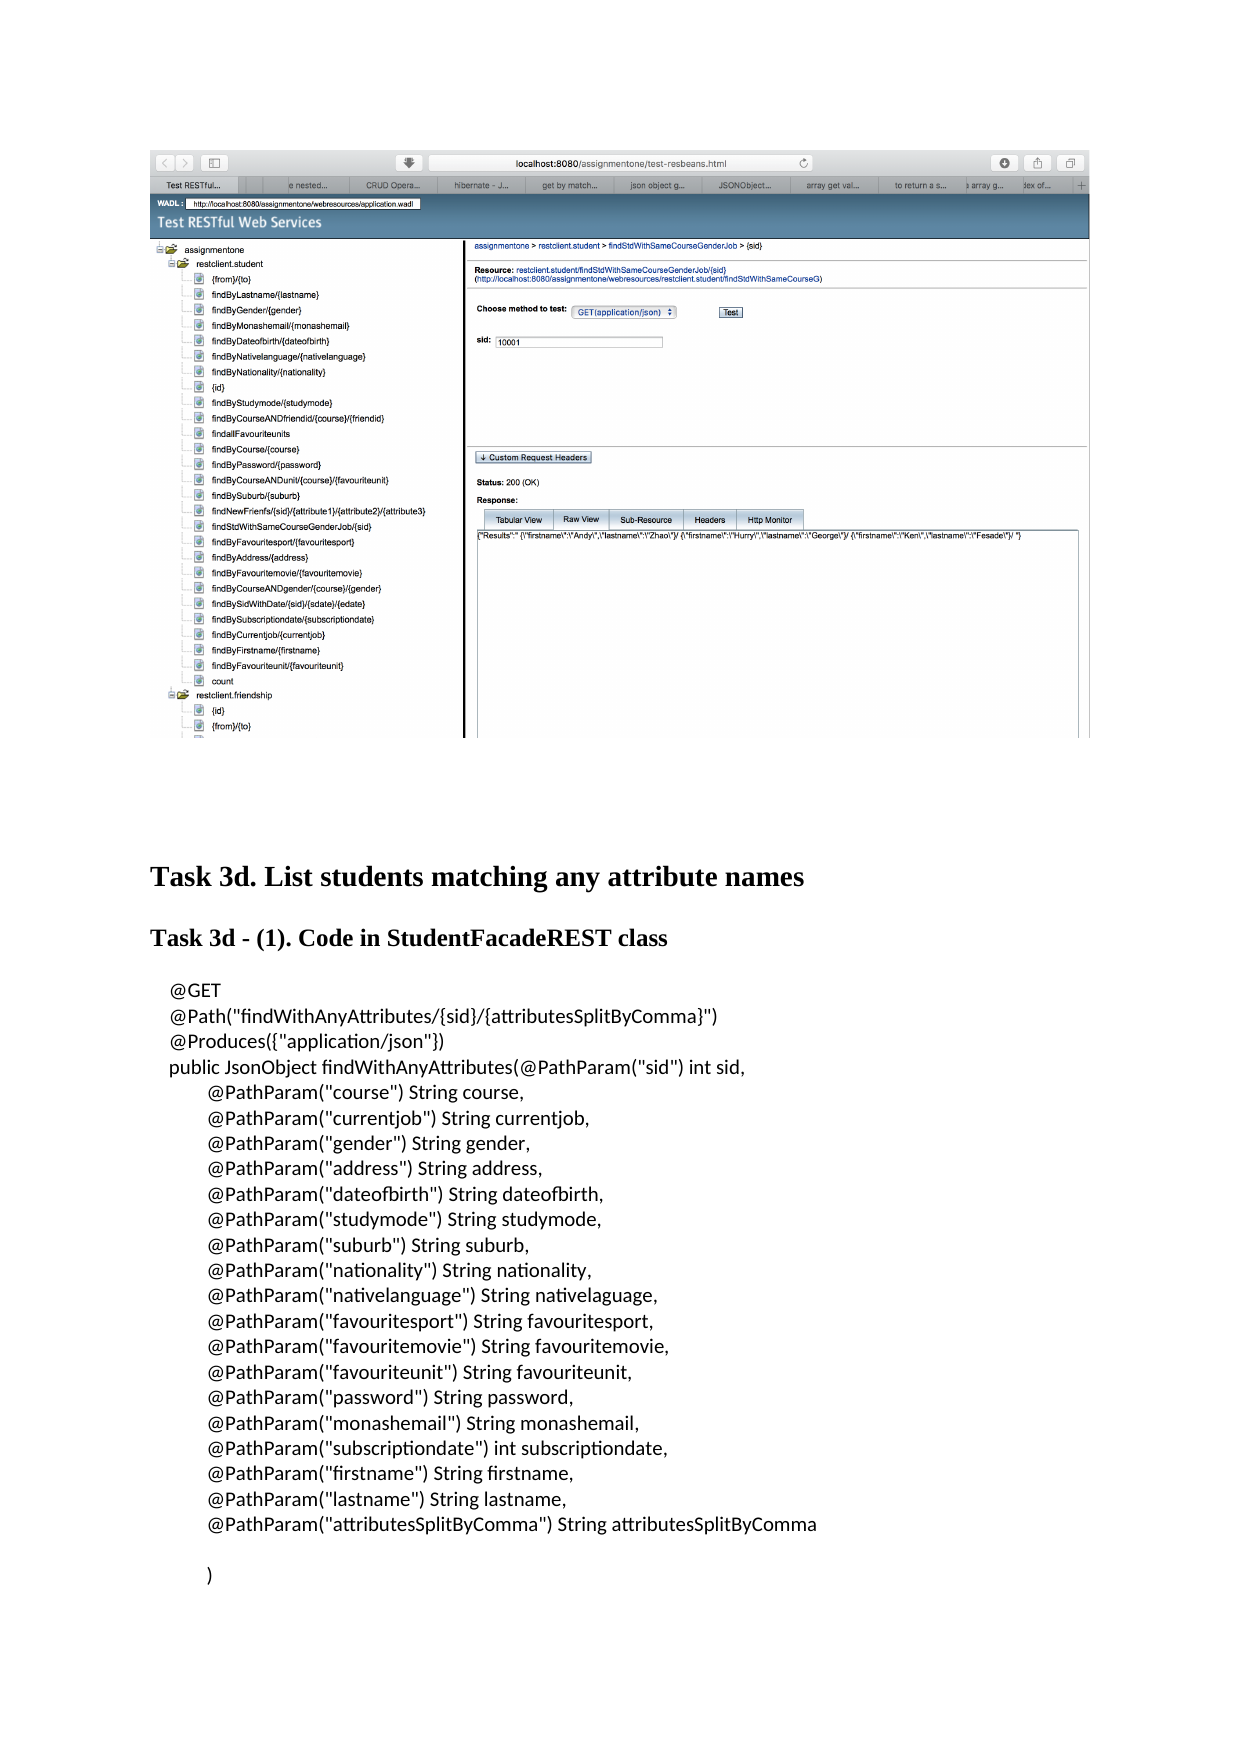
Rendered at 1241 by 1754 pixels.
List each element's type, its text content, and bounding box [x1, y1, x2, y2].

text @PathParam("address") String address, [150, 1156, 1090, 1181]
text Task 3d. List students matching any attribute names [150, 859, 1090, 893]
text @PathParam("gender") String gender, [150, 1130, 1090, 1156]
text @PathParam("nationality") String nationality, [150, 1257, 1090, 1283]
text @PathParam("password") String password, [150, 1384, 1090, 1410]
text @PathParam("nativelanguage") String nativelaguage, [150, 1283, 1090, 1308]
text @PathParam("dateofbirth") String dateofbirth, [150, 1181, 1090, 1206]
text @Produces({"application/json"}) [150, 1028, 1090, 1054]
text @PathParam("suburb") String suburb, [150, 1232, 1090, 1257]
text Task 3d - (1). Code in StudentFacadeREST class [150, 923, 1090, 952]
text @PathParam("currentjob") String currentjob, [150, 1105, 1090, 1130]
picture [150, 150, 1090, 738]
text public JsonObject findWithAnyAttributes(@PathParam("sid") int sid, [150, 1054, 1090, 1079]
text @PathParam("monashemail") String monashemail, [150, 1410, 1090, 1435]
text @PathParam("favouritesport") String favouritesport, [150, 1308, 1090, 1333]
text @PathParam("subscriptiondate") int subscriptiondate, [150, 1435, 1090, 1461]
text @PathParam("lastname") String lastname, [150, 1486, 1090, 1511]
text @PathParam("studymode") String studymode, [150, 1206, 1090, 1232]
text @Path("findWithAnyAttributes/{sid}/{attributesSplitByComma}") [150, 1003, 1090, 1028]
text @PathParam("favouritemovie") String favouritemovie, [150, 1333, 1090, 1359]
text @PathParam("favouriteunit") String favouriteunit, [150, 1359, 1090, 1384]
text ) [150, 1562, 1090, 1588]
text @GET [150, 978, 1090, 1003]
text @PathParam("attributesSplitByComma") String attributesSplitByComma [150, 1511, 1090, 1537]
text @PathParam("course") String course, [150, 1079, 1090, 1105]
text @PathParam("firstname") String firstname, [150, 1461, 1090, 1486]
